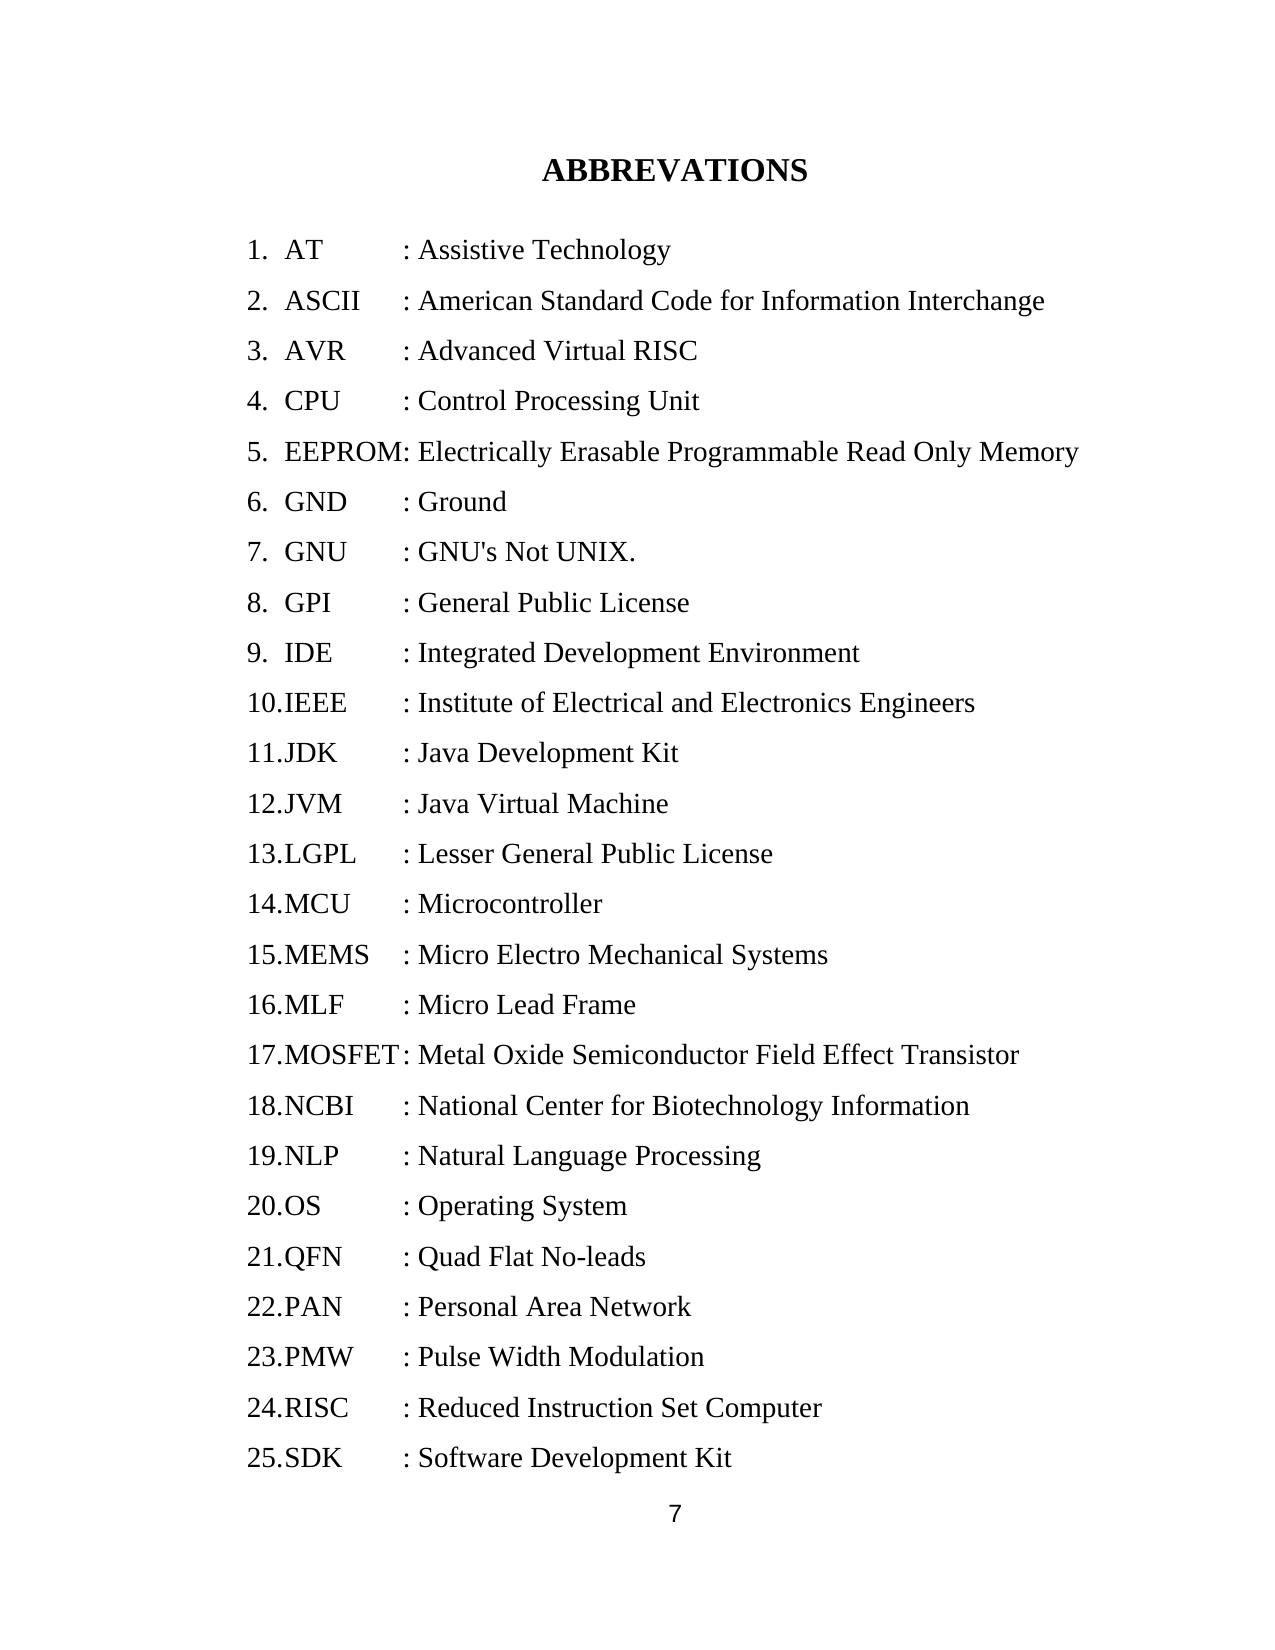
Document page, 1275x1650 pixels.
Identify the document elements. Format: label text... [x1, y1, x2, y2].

list IEEE : Institute of Electrical and Electronics Engineers [247, 685, 1169, 719]
list AT : Assistive Technology [247, 232, 1169, 266]
list OS : Operating System [247, 1188, 1169, 1222]
text ABBREVATIONS [225, 150, 1125, 188]
list PMW : Pulse Width Modulation [247, 1339, 1169, 1373]
list IDE : Integrated Development Environment [247, 635, 1169, 668]
list EEPROM: Electrically Erasable Programmable Read Only Memory [247, 434, 1169, 467]
list NLP : Natural Language Processing [247, 1138, 1169, 1172]
list MEMS : Micro Electro Mechanical Systems [247, 937, 1169, 970]
list CPU : Control Processing Unit [247, 383, 1169, 417]
list MCU : Microcontroller [247, 887, 1169, 920]
list GNU : GNU's Not UNIX. [247, 534, 1169, 568]
list MLF : Micro Lead Frame [247, 987, 1169, 1021]
list RISC : Reduced Instruction Set Computer [247, 1390, 1169, 1423]
list GPI : General Public License [247, 585, 1169, 618]
list JVM : Java Virtual Machine [247, 786, 1169, 819]
list QFN : Quad Flat No-leads [247, 1239, 1169, 1272]
list MOSFET : Metal Oxide Semiconductor Field Effect Transistor [247, 1037, 1169, 1071]
list PAN : Personal Area Network [247, 1289, 1169, 1323]
list NCBI : National Center for Biotechnology Information [247, 1088, 1169, 1121]
list ASCII : American Standard Code for Information Interchange [247, 283, 1169, 316]
list AVR : Advanced Virtual RISC [247, 333, 1169, 367]
list SDK : Software Development Kit [247, 1440, 1169, 1473]
list LGPL : Lesser General Public License [247, 836, 1169, 870]
list JDK : Java Development Kit [247, 736, 1169, 769]
list GND : Ground [247, 484, 1169, 518]
